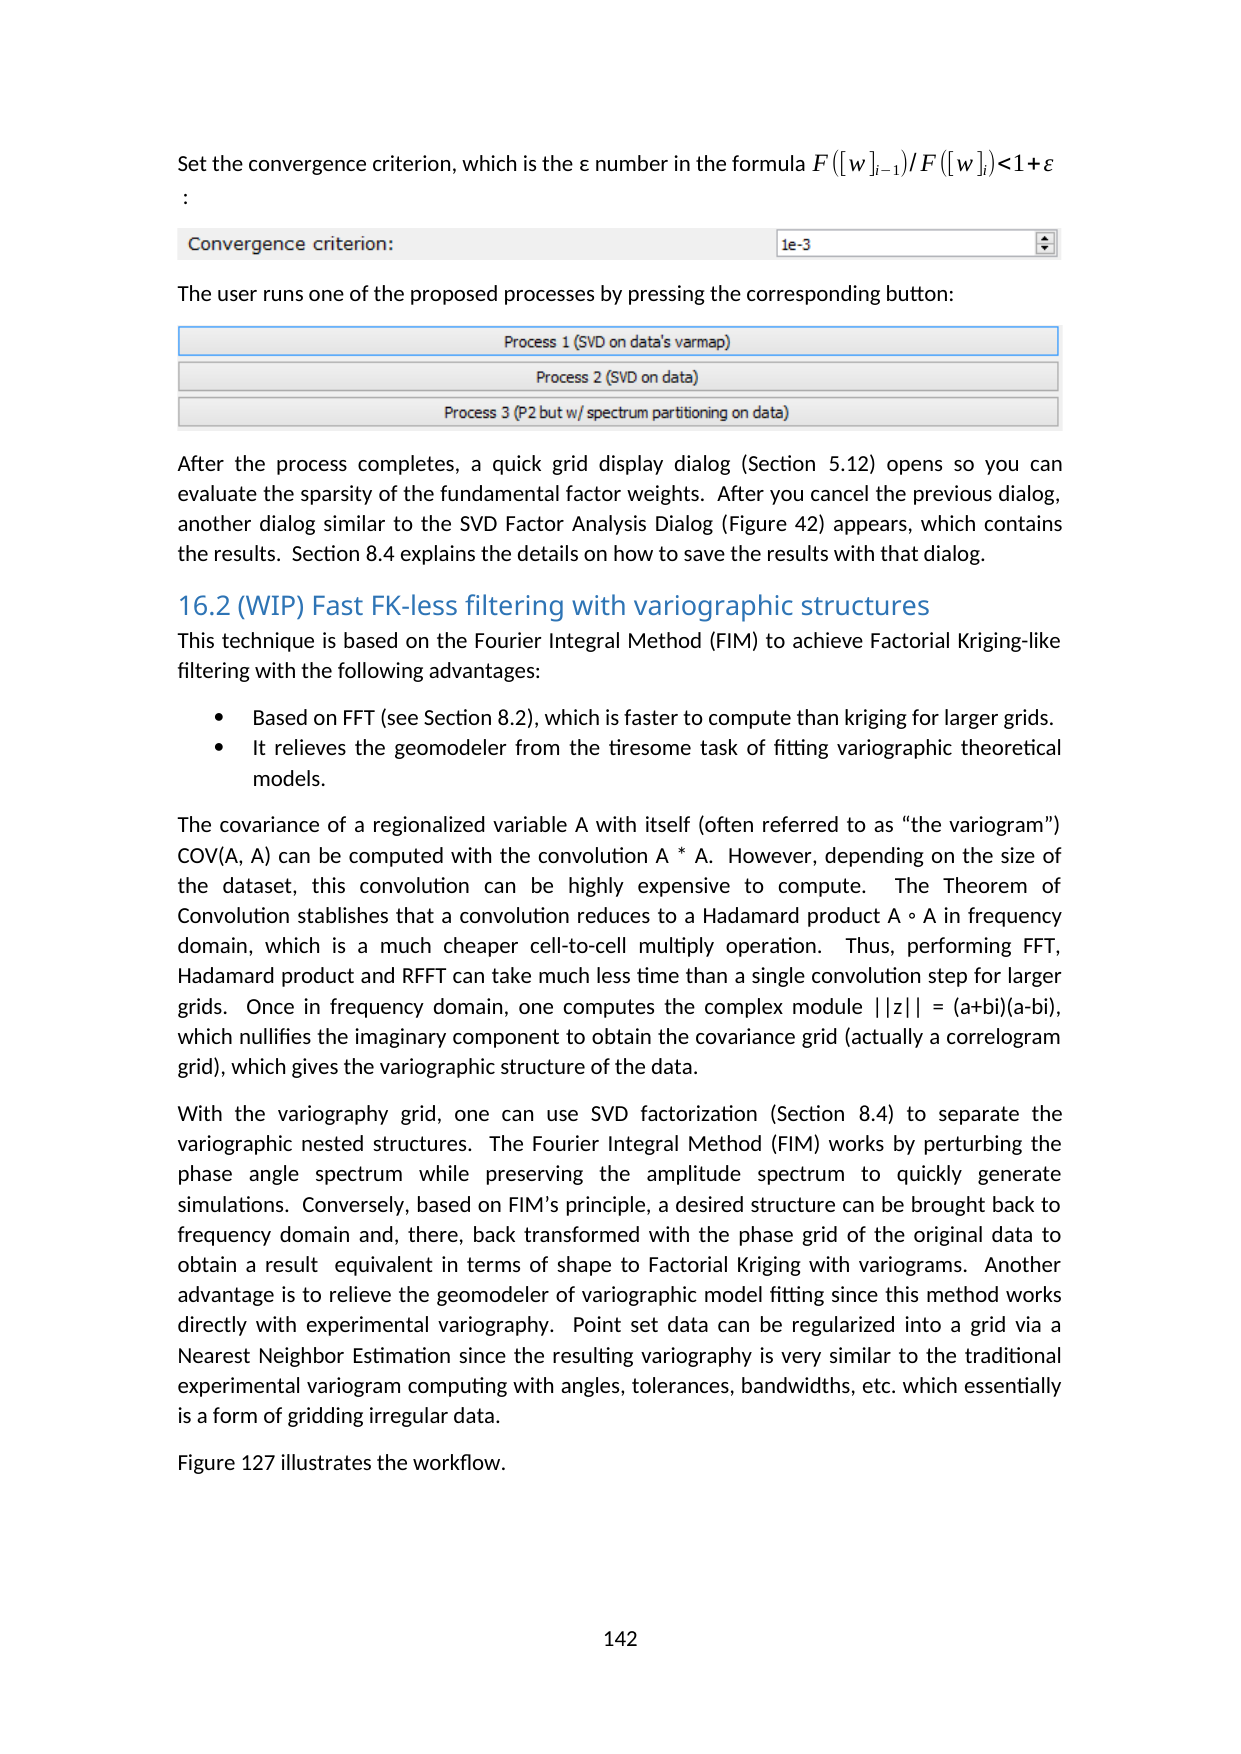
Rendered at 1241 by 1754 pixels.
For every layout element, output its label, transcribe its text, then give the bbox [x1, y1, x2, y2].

text With the variography grid, one can use SVD factorization (Section 8.4) to separate the variographic nested structures. The Fourier Integral Method (FIM) works by perturbing the phase angle spectrum while preserving the amplitude spectrum to quickly generate simulations. Conversely, based on FIM’s principle, a desired structure can be brought back to frequency domain and, there, back transformed with the phase grid of the original data to obtain a result equivalent in terms of shape to Factorial Kriging with variograms. Another advantage is to relieve the geomodeler of variographic model fitting since this method works directly with experimental variography. Point set data can be regularized into a grid via a Nearest Neighbor Estimation since the resulting variography is very similar to the traditional experimental variogram computing with angles, tolerances, bandwidths, etc. which essentially is a form of gridding irregular data. [177, 1099, 1063, 1429]
text The user runs one of the proposed processes by pressing the corresponding button: [177, 279, 1063, 307]
picture [177, 228, 1062, 260]
text The covariance of a regionalized variable A with itself (often referred to as “the variogram”) COV(A, A) can be computed with the convolution A * A. However, depending on the size of the dataset, this convolution can be highly expensive to compute. The Theorem of Convolution stablishes that a convolution reduces to a Hadamard product A ◦ A in frequency domain, which is a much cheaper cell-to-cell multiply operation. Thus, performing FFT, Hadamard product and RFFT can take much less time than a single convolution step for larger grids. Once in frequency domain, one computes the complex module ||z|| = (a+bi)(a-bi), which nullifies the imaginary component to obtain the covariance grid (actually a correlogram grid), which gives the variographic structure of the data. [177, 811, 1063, 1080]
subtitle (WIP) Fast FK-less filtering with variographic structures [177, 586, 1063, 623]
text This technique is based on the Fourier Integral Method (FIM) to achieve Factorial Kriging-like filtering with the following advantages: [177, 626, 1063, 684]
text After the process completes, a quick grid display dialog (Section 5.12) opens so you can evaluate the sparsity of the fundamental factor weights. After you cancel the previous dialog, another dialog similar to the SVD Factor Analysis Dialog (Figure 41) appears, which contains the results. Section 8.4 explains the details on how to save the results with that dialog. [177, 449, 1063, 568]
picture [177, 325, 1063, 431]
list It relieves the geomodeler from the tiresome task of fitting variographic theoretical models. [215, 733, 1063, 792]
text Set the convergence criterion, which is the ε number in the formula : [177, 148, 1063, 210]
text Figure 118 illustrates the workflow. [177, 1448, 1063, 1476]
list Based on FFT (see Section 8.2), which is faster to compute than kriging for larger grids. [215, 703, 1063, 731]
